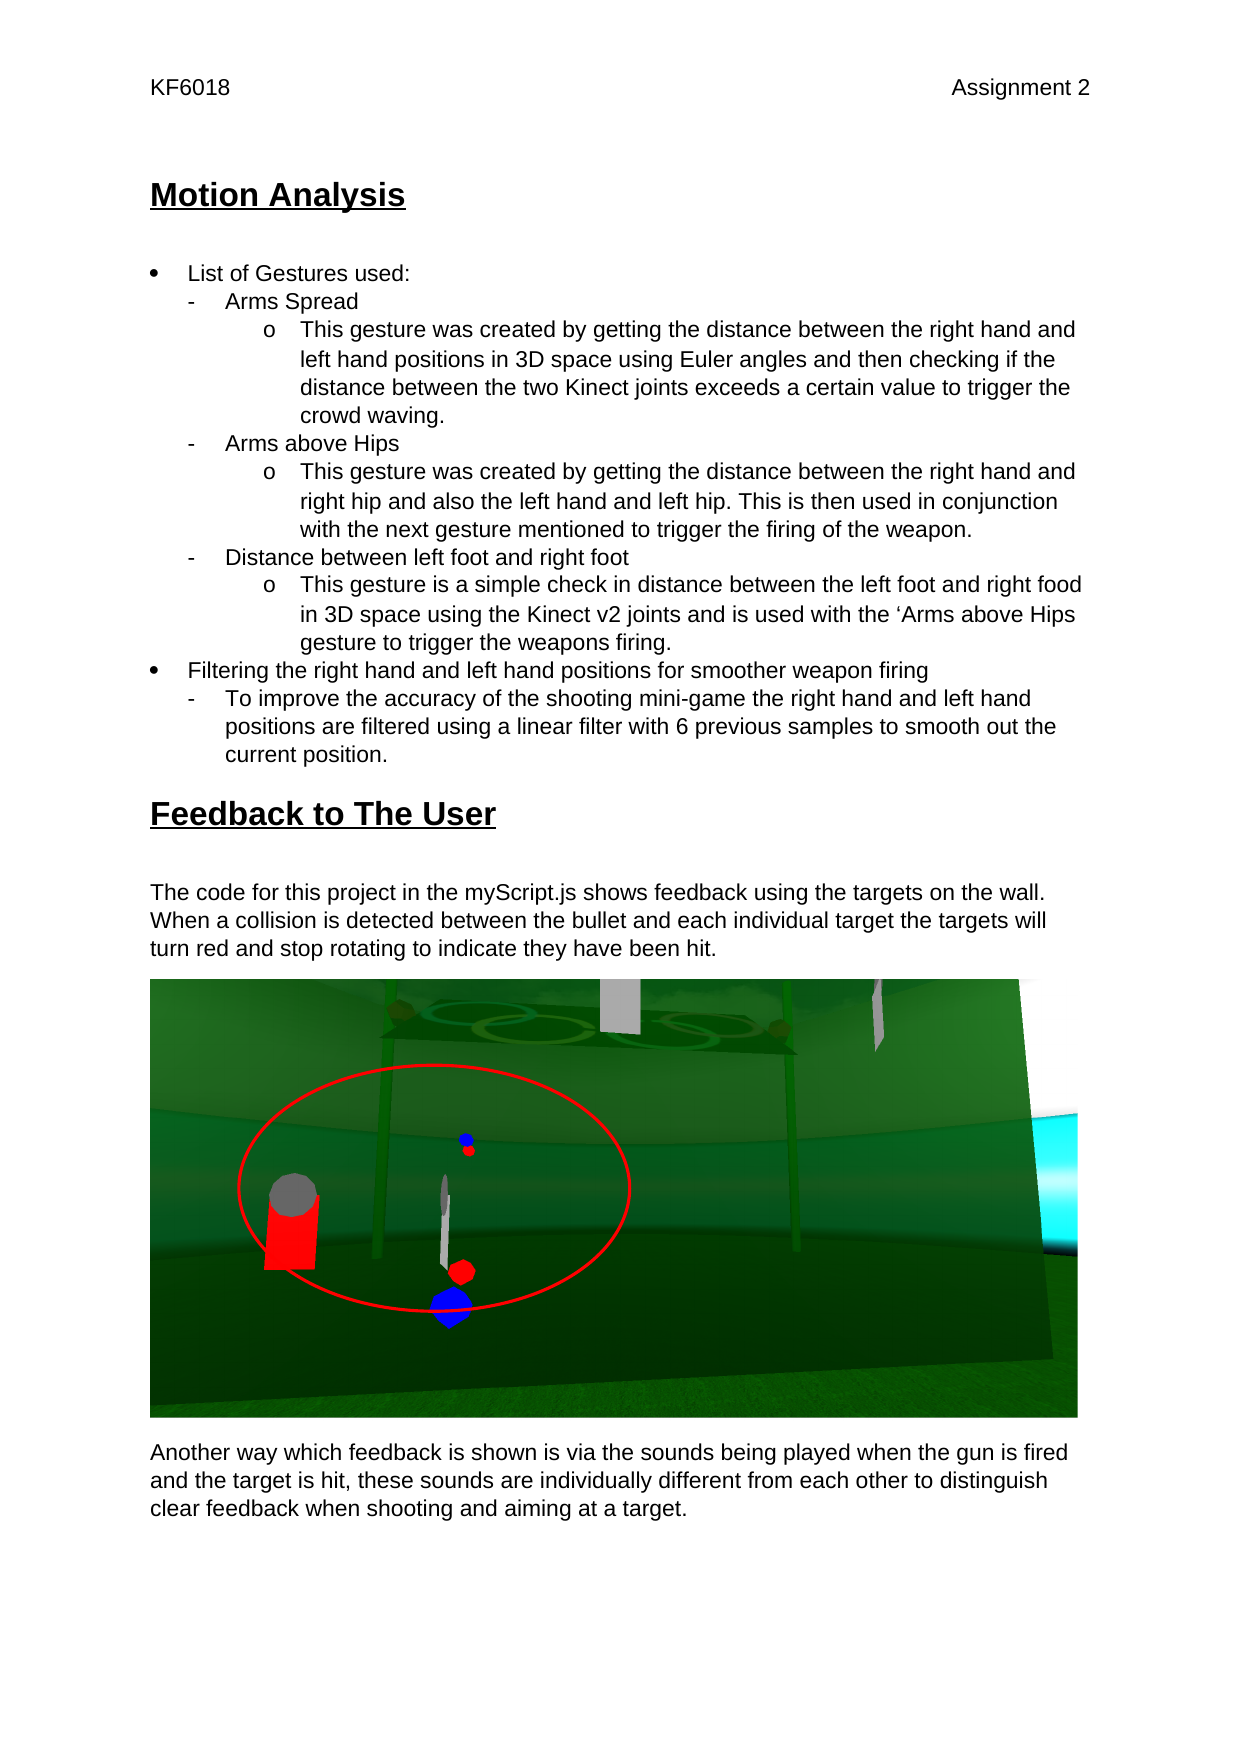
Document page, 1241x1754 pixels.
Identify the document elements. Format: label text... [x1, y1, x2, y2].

subtitle Motion Analysis [150, 175, 1090, 213]
list This gesture was created by getting the distance between the right hand and right hip and also the left hand and left hip. This is then used in conjunction with the next gesture mentioned to trigger the firing of the weapon. [262, 458, 1090, 542]
list To improve the accuracy of the shooting mini-game the right hand and left hand positions are filtered using a linear filter with 6 previous samples to smooth out the current position. [187, 685, 1090, 767]
list List of Gestures used: [150, 260, 1090, 287]
list Arms Spread [187, 288, 1090, 314]
list Filtering the right hand and left hand positions for smoother weapon firing [150, 657, 1090, 683]
subtitle Feedback to The User [150, 794, 1090, 832]
list This gesture was created by getting the distance between the right hand and left hand positions in 3D space using Euler angles and then checking if the distance between the two Kinect joints exceeds a certain value to trigger the crowd waving. [262, 316, 1090, 428]
text Another way which feedback is shown is via the sounds being played when the gun is fired and the target is hit, these sounds are individually different from each other to distinguish clear feedback when shooting and aiming at a target. [150, 1439, 1090, 1521]
list This gesture is a simple check in distance between the left foot and right food in 3D space using the Kinect v2 joints and is used with the ‘Arms above Hips gesture to trigger the weapons firing. [262, 571, 1090, 656]
list Arms above Hips [187, 430, 1090, 456]
picture [150, 979, 1078, 1421]
text The code for this project in the myScript.js shows feedback using the targets on the wall. When a collision is detected between the bullet and each individual target the targets will turn red and stop rotating to indicate they have been hit. [150, 879, 1090, 961]
list Distance between left foot and right foot [187, 543, 1090, 570]
